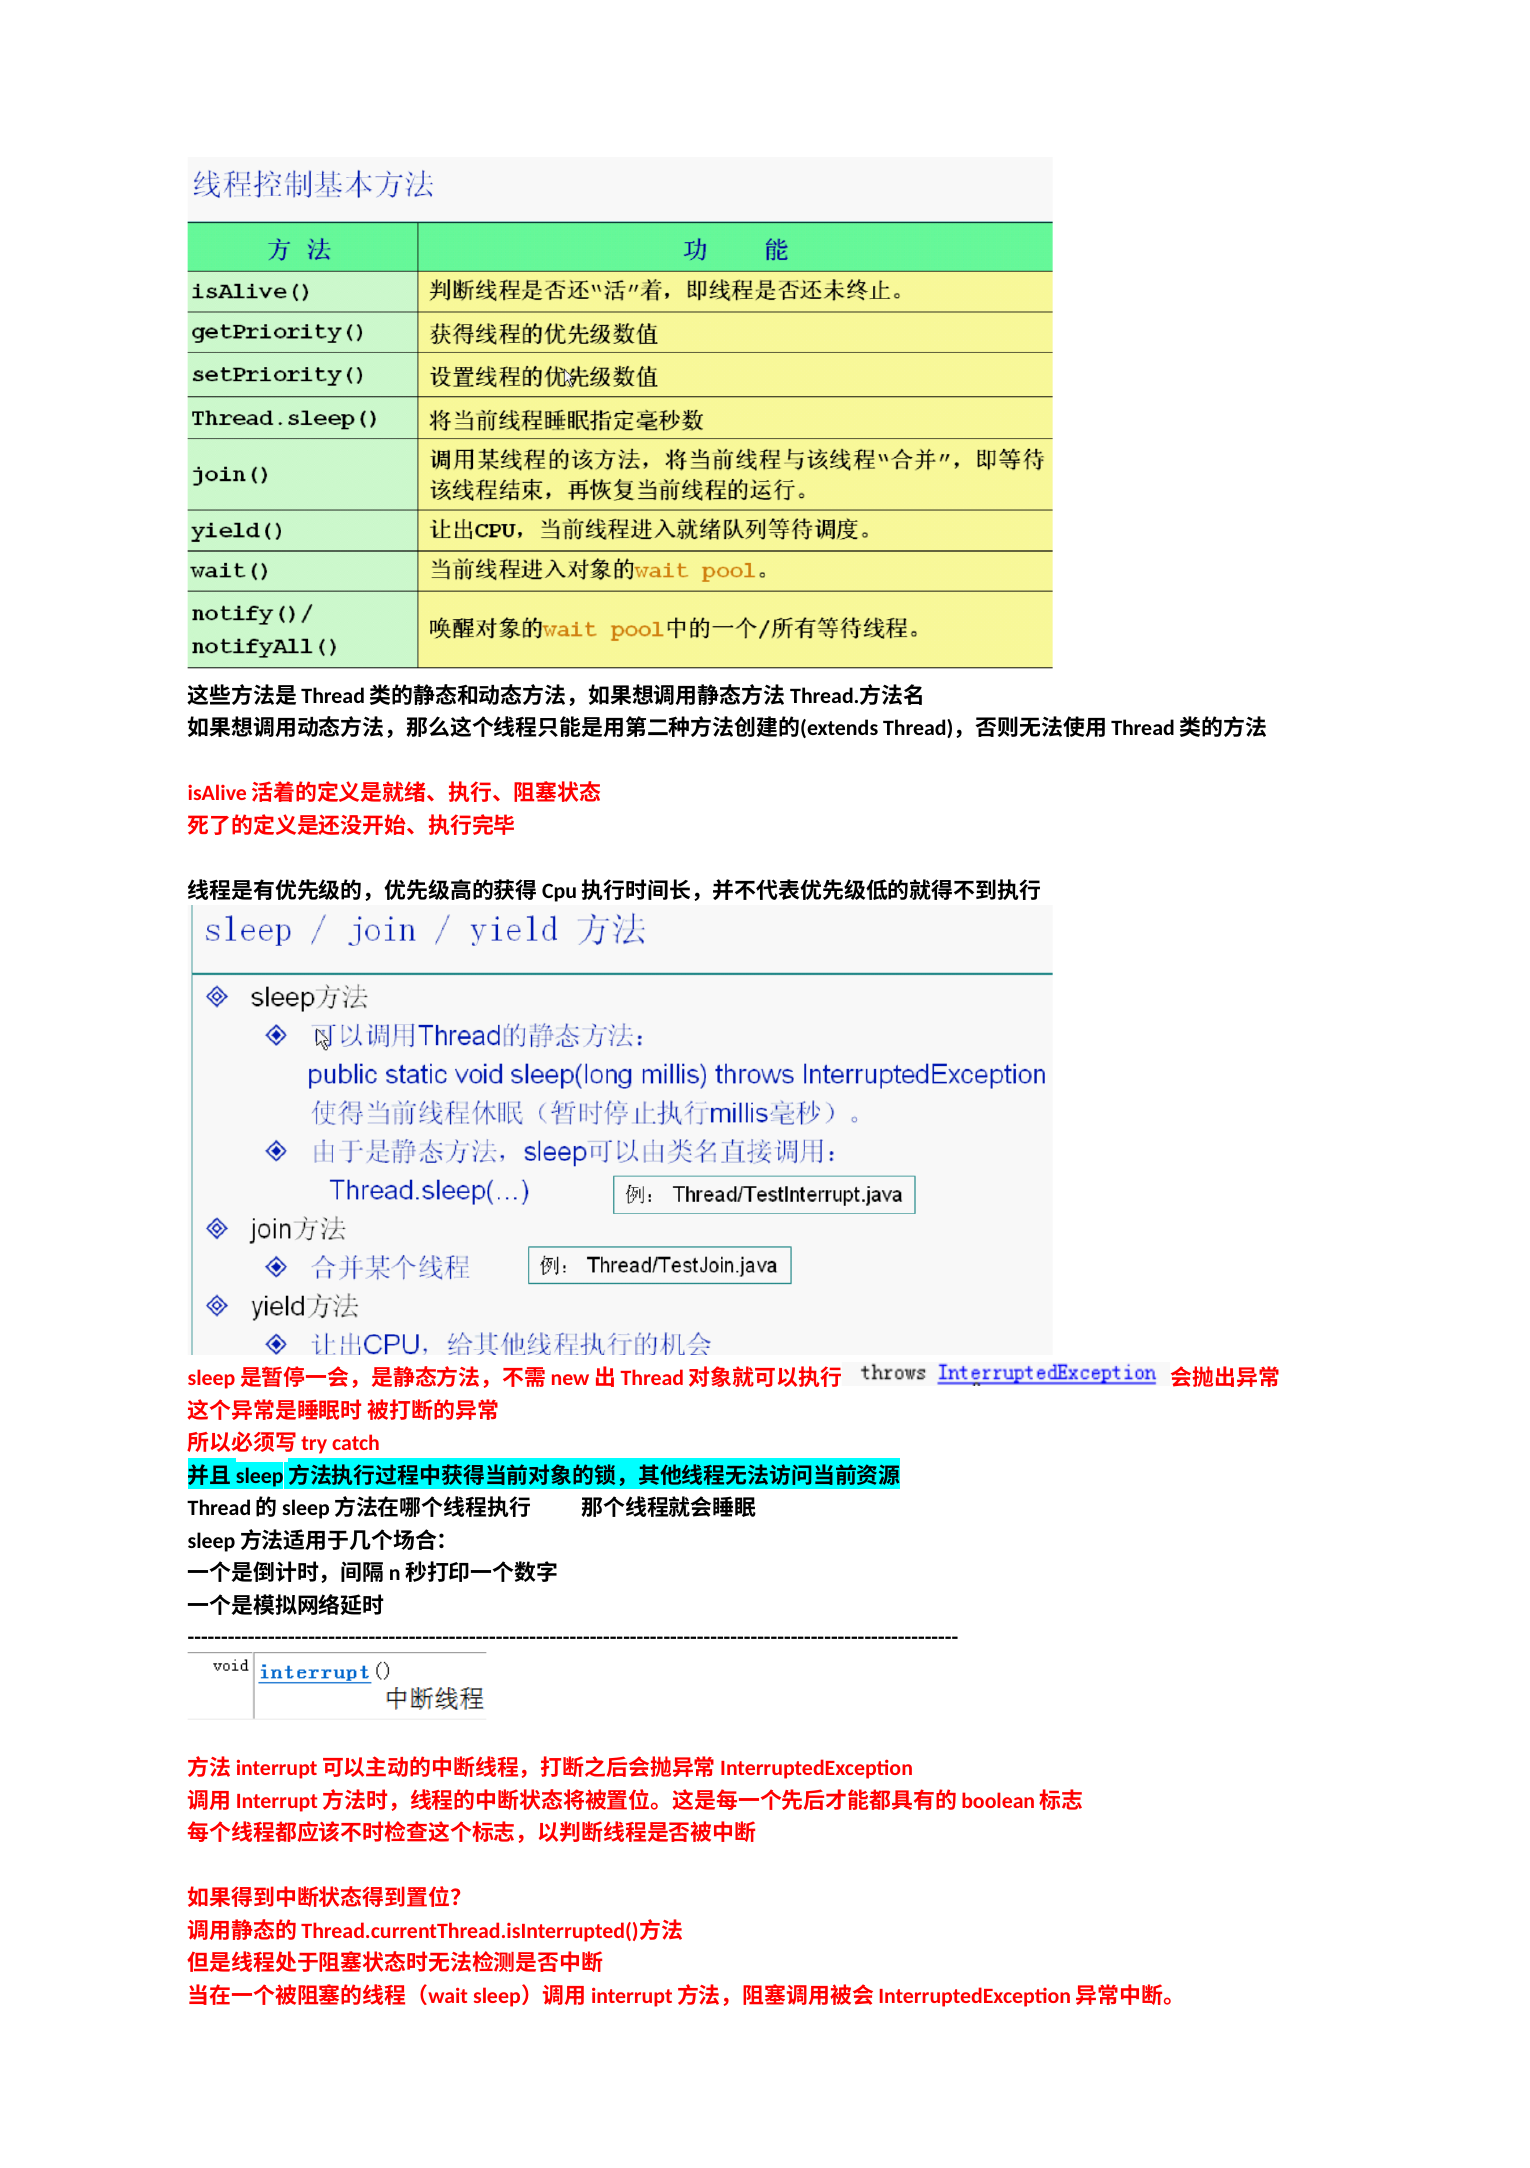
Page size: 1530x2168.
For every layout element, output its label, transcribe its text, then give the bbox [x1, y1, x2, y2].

text 线程是有优先级的，优先级高的获得Cpu执行时间长，并不代表优先级低的就得不到执行 [187, 872, 1342, 905]
text ------------------------------------------------------------------------------------------------------------------- [187, 1620, 1342, 1652]
picture [187, 1652, 487, 1720]
text 这些方法是Thread类的静态和动态方法，如果想调用静态方法 Thread.方法名 [187, 677, 1342, 710]
text 调用Interrupt方法时，线程的中断状态将被置位。这是每一个先后才能都具有的boolean标志 [187, 1782, 1342, 1815]
text 一个是模拟网络延时 [187, 1587, 1342, 1620]
text 每个线程都应该不时检查这个标志，以判断线程是否被中断 [187, 1815, 1342, 1847]
picture [187, 157, 1053, 669]
text sleep方法适用于几个场合： [187, 1522, 1342, 1555]
text 死了的定义是还没开始、执行完毕 [187, 807, 1342, 840]
text 如果得到中断状态得到置位？ [187, 1880, 1342, 1912]
text 方法interrupt可以主动的中断线程，打断之后会抛异常InterruptedException [187, 1750, 1342, 1782]
picture [841, 1362, 1171, 1386]
text 一个是倒计时，间隔n秒打印一个数字 [187, 1555, 1342, 1587]
text sleep是暂停一会，是静态方法，不需new 出Thread对象就可以执行会抛出异常 [187, 1360, 1342, 1392]
text 这个异常是睡眠时 被打断的异常 [187, 1392, 1342, 1425]
text Thread的sleep方法在哪个线程执行 那个线程就会睡眠 [187, 1490, 1342, 1522]
picture [187, 905, 1053, 1355]
text 如果想调用动态方法，那么这个线程只能是用第二种方法创建的(extends Thread)，否则无法使用Thread类的方法 [187, 710, 1342, 742]
text isAlive活着的定义是就绪、执行、阻塞状态 [187, 775, 1342, 807]
text 当在一个被阻塞的线程（wait sleep）调用interrupt方法，阻塞调用被会InterruptedException异常中断。 [187, 1977, 1342, 2010]
text 调用静态的Thread.currentThread.isInterrupted()方法 [187, 1912, 1342, 1945]
text 但是线程处于阻塞状态时无法检测是否中断 [187, 1945, 1342, 1977]
text 所以必须写try catch [187, 1425, 1342, 1457]
text 并且sleep方法执行过程中获得当前对象的锁，其他线程无法访问当前资源 [187, 1457, 1342, 1490]
